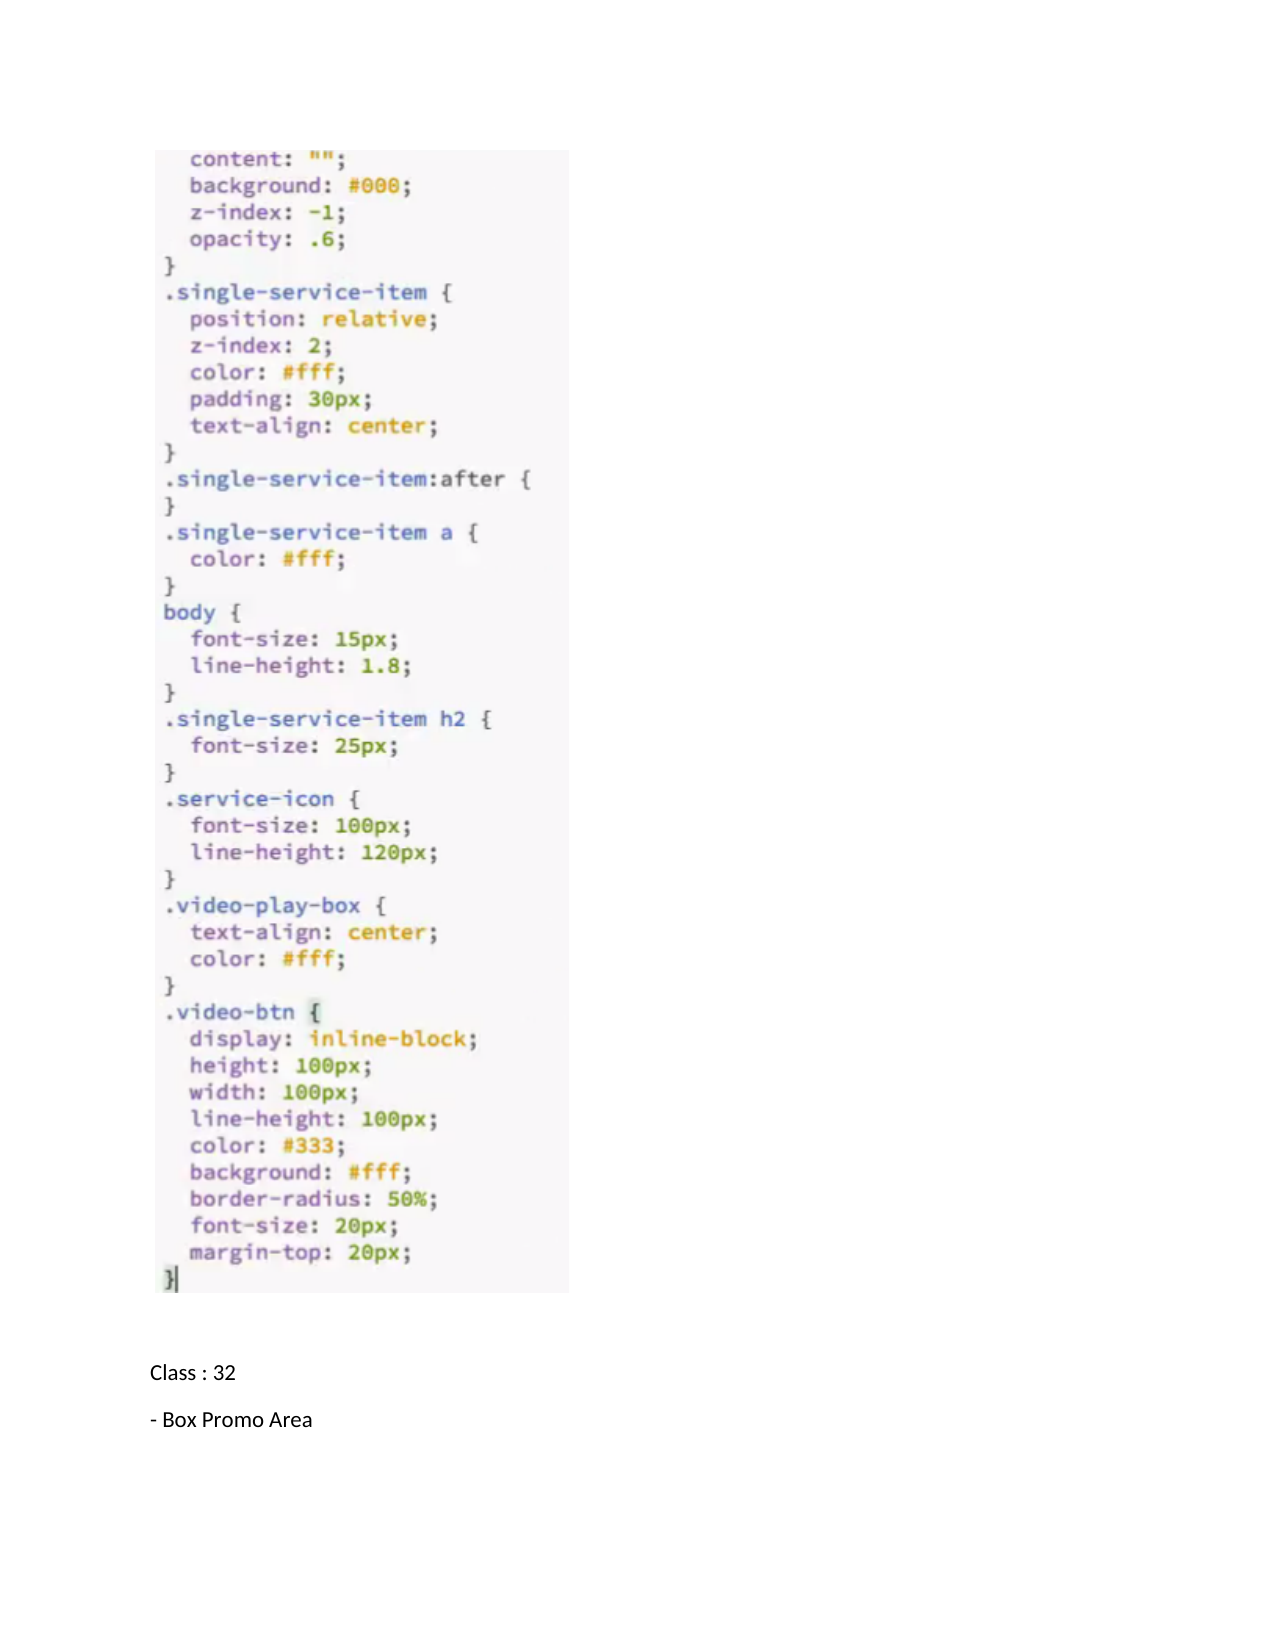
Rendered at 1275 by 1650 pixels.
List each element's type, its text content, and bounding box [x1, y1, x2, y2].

text - Box Promo Area [150, 1405, 1125, 1433]
text Class : 32 [150, 1358, 1125, 1386]
picture [155, 150, 570, 1293]
